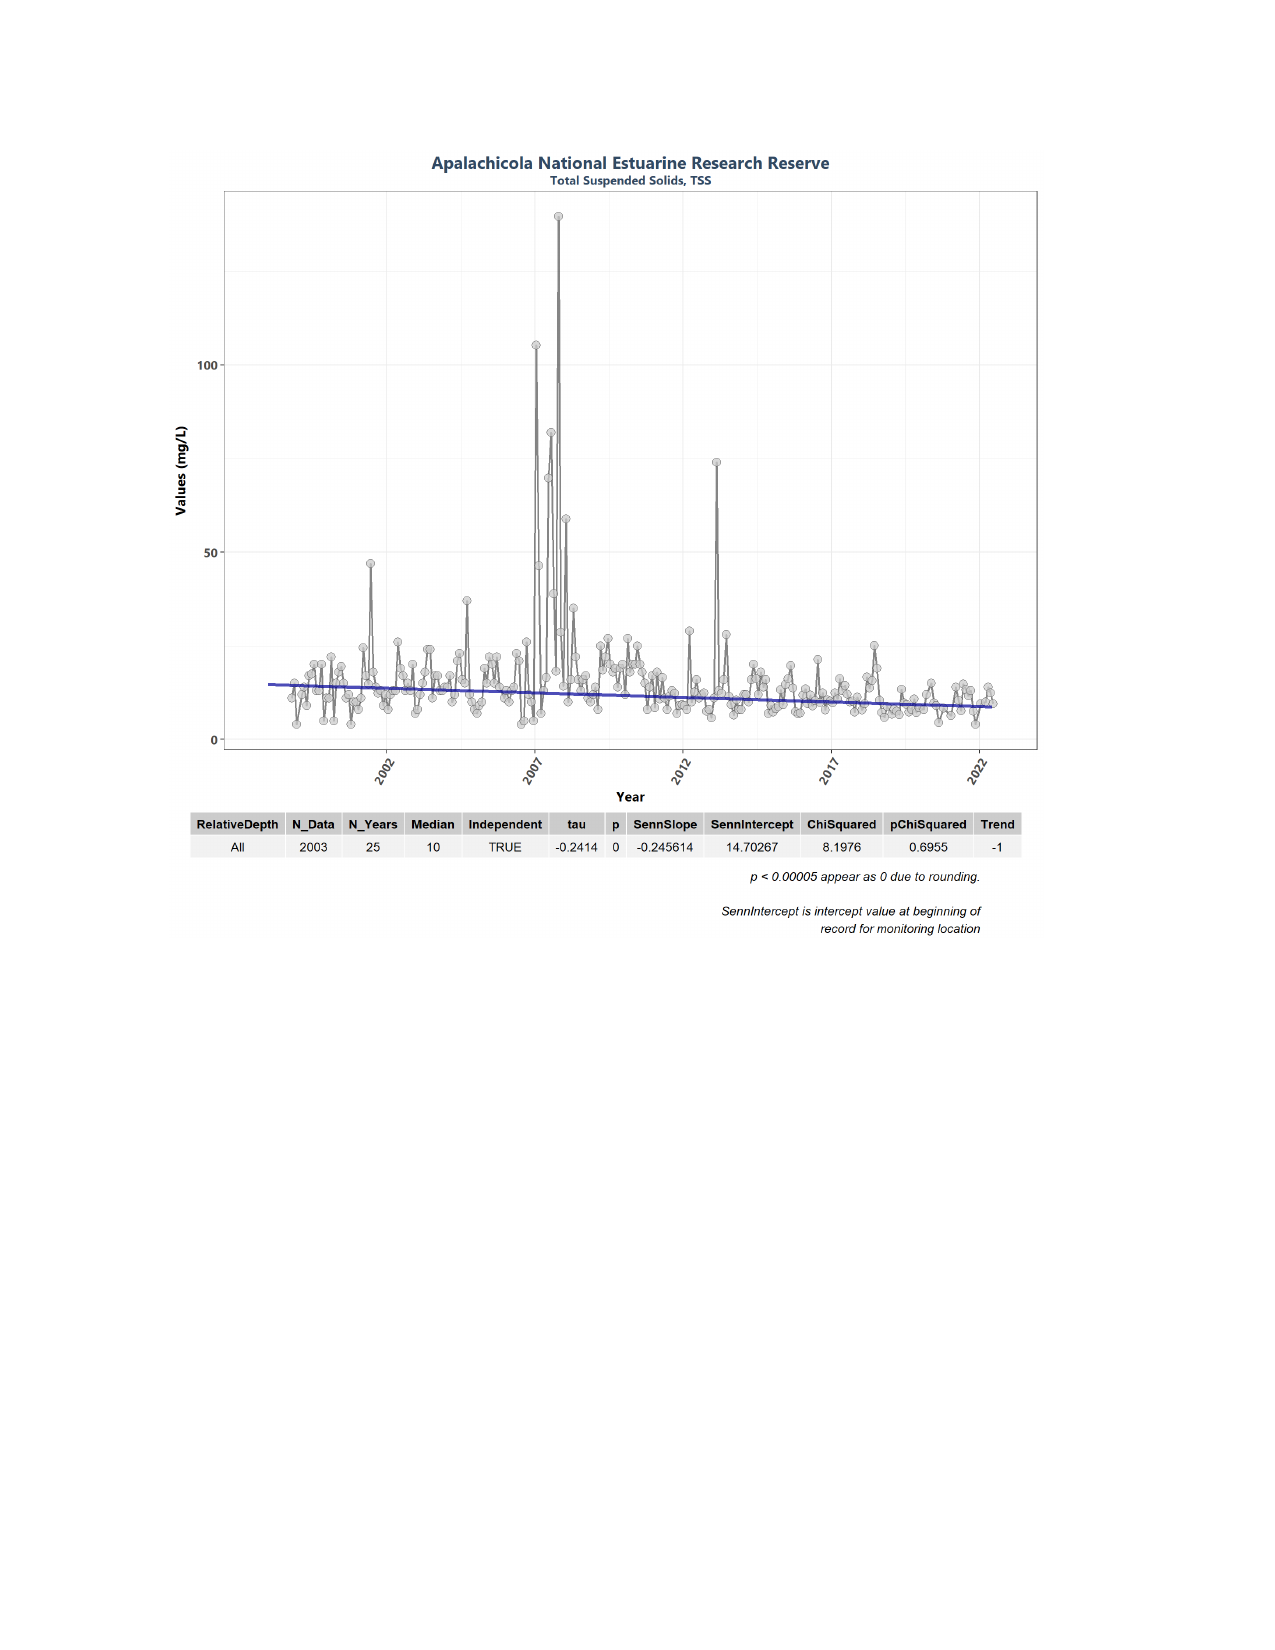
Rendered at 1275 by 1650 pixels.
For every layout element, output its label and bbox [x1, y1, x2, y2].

picture [168, 150, 1044, 938]
